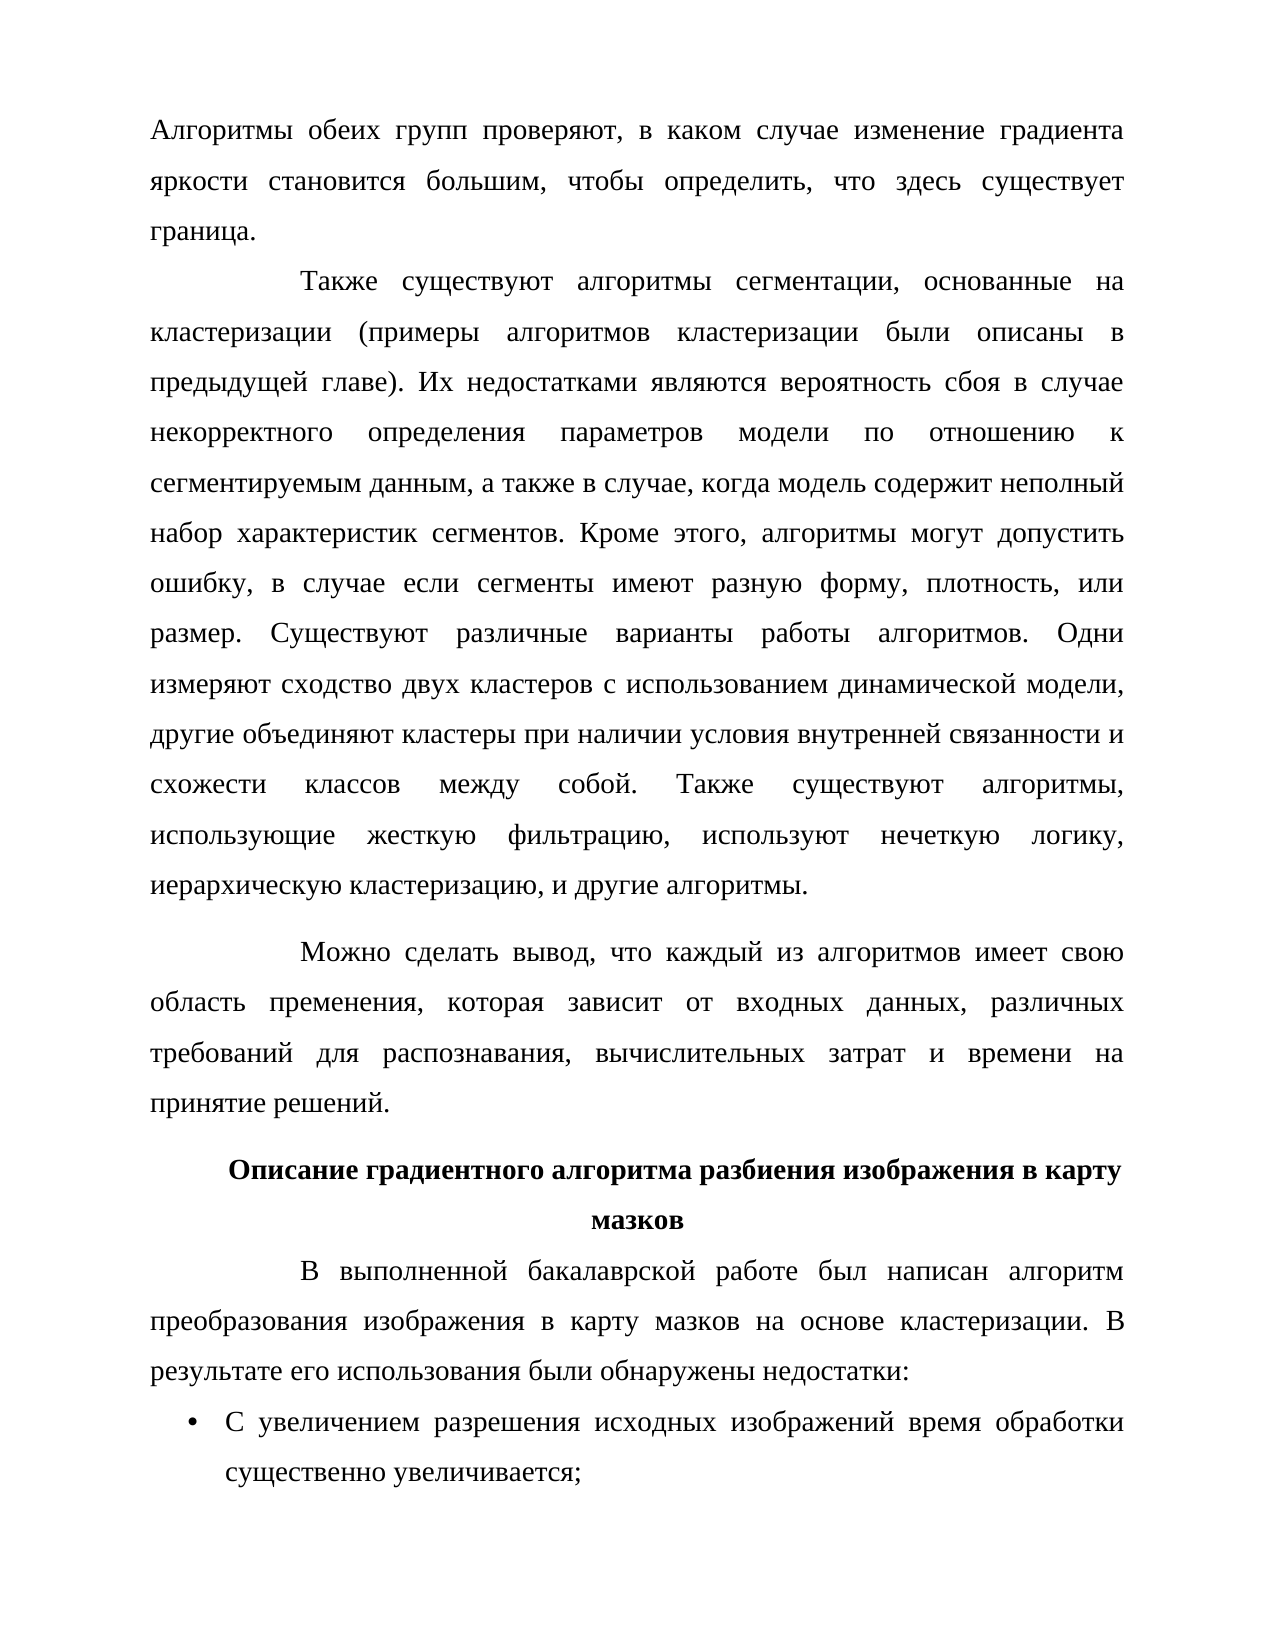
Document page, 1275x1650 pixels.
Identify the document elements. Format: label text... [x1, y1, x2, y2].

text Описание градиентного алгоритма разбиения изображения в карту мазков [150, 1152, 1125, 1236]
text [150, 112, 1125, 247]
text В выполненной бакалаврской работе был написан алгоритм преобразования изображения в карту мазков на основе кластеризации. В результате его использования были обнаружены недостатки: [150, 1253, 1125, 1387]
list С увеличением разрешения исходных изображений время обработки существенно увеличивается; [187, 1404, 1125, 1487]
text Также существуют алгоритмы сегментации, основанные на кластеризации (примеры алгоритмов кластеризации были описаны в предыдущей главе). Их недостатками являются вероятность сбоя в случае некорректного определения параметров модели по отношению к сегментируемым данным, а также в случае, когда модель содержит неполный набор характеристик сегментов. Кроме этого, алгоритмы могут допустить ошибку, в случае если сегменты имеют разную форму, плотность, или размер. Существуют различные варианты работы алгоритмов. Одни измеряют сходство двух кластеров с использованием динамической модели, другие объединяют кластеры при наличии условия внутренней связанности и схожести классов между собой. Также существуют алгоритмы, использующие жесткую фильтрацию, используют нечеткую логику, иерархическую кластеризацию, и другие алгоритмы. [150, 263, 1125, 901]
text Можно сделать вывод, что каждый из алгоритмов имеет свою область пременения, которая зависит от входных данных, различных требований для распознавания, вычислительных затрат и времени на принятие решений. [150, 934, 1125, 1119]
